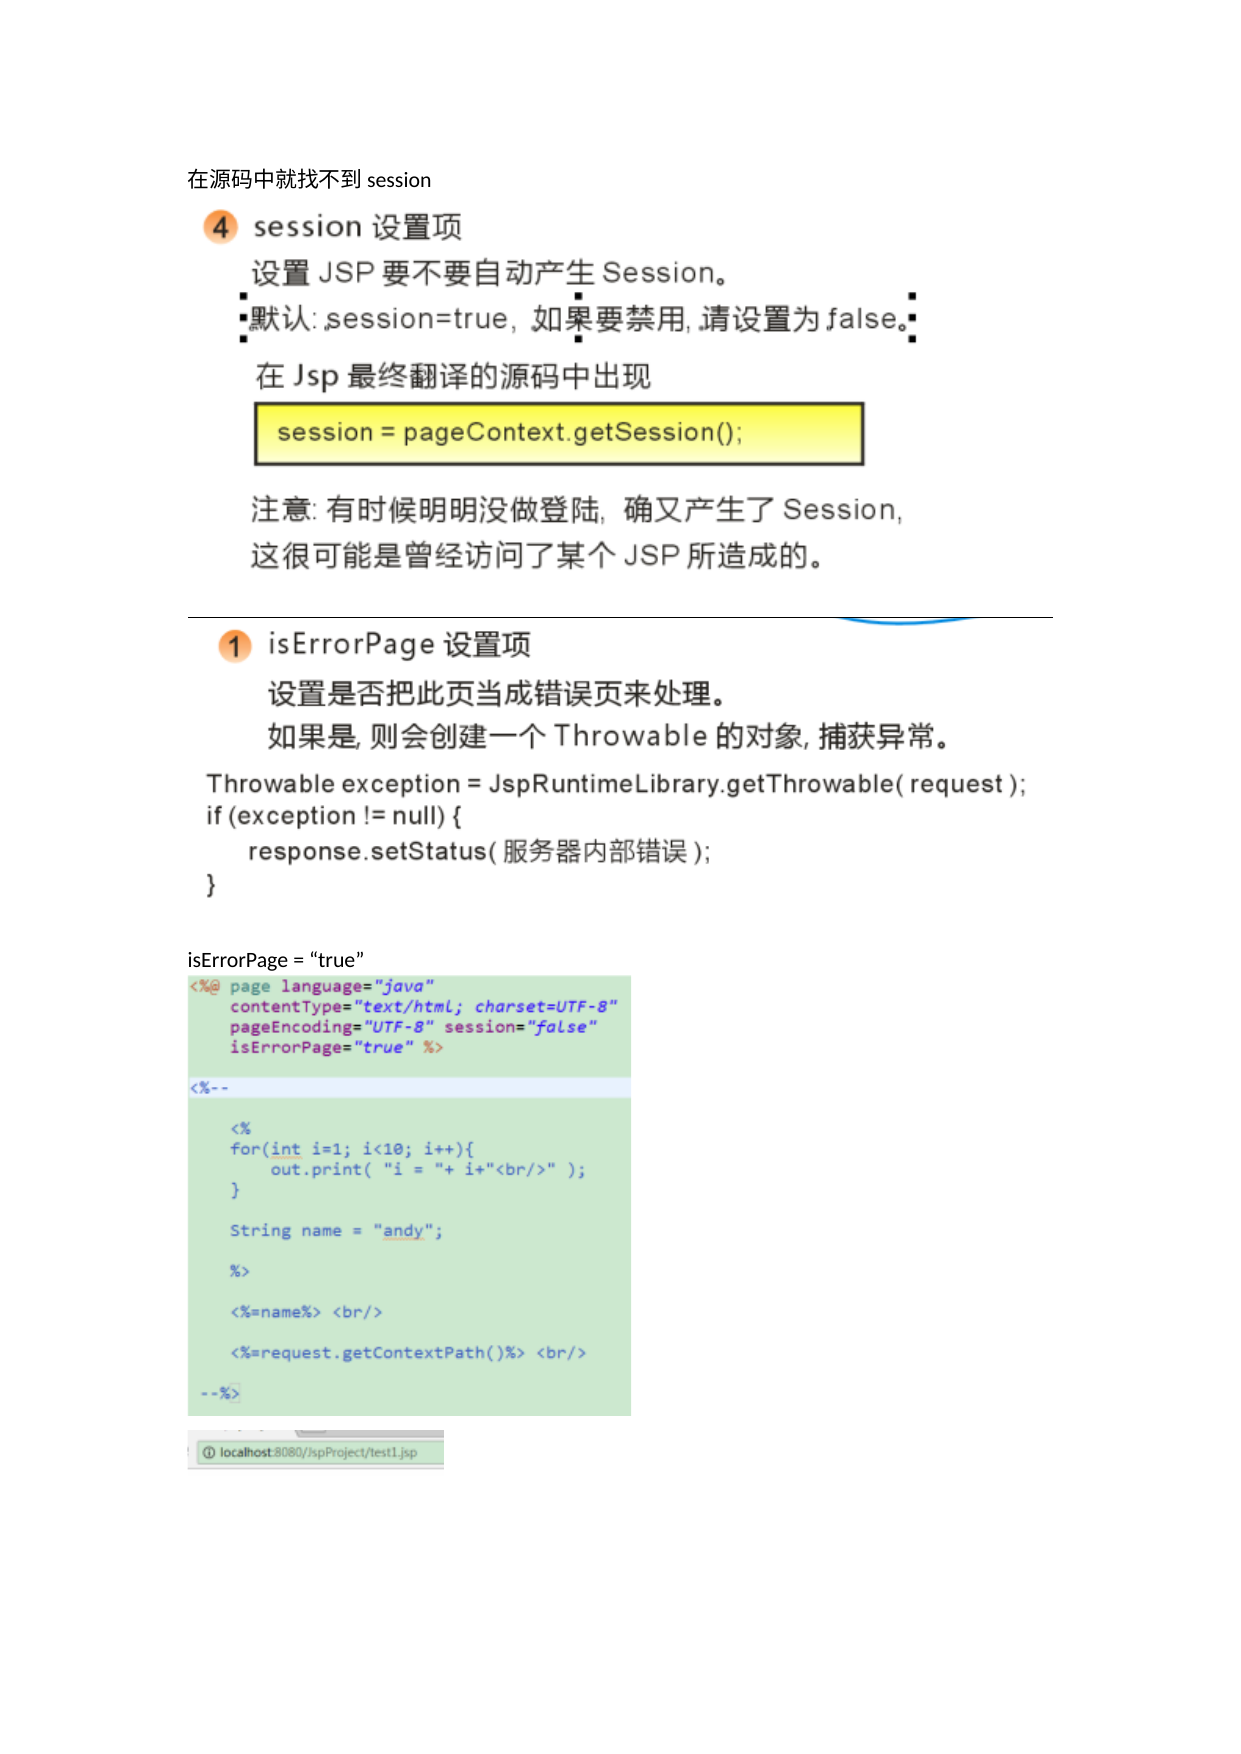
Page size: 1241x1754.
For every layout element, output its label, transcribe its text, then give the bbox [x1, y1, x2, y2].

text 在源码中就找不到session [187, 162, 1053, 194]
picture [187, 975, 632, 1416]
text isErrorPage = “true” [187, 943, 1053, 976]
picture [187, 194, 960, 596]
picture [187, 618, 1053, 921]
picture [187, 1430, 444, 1476]
